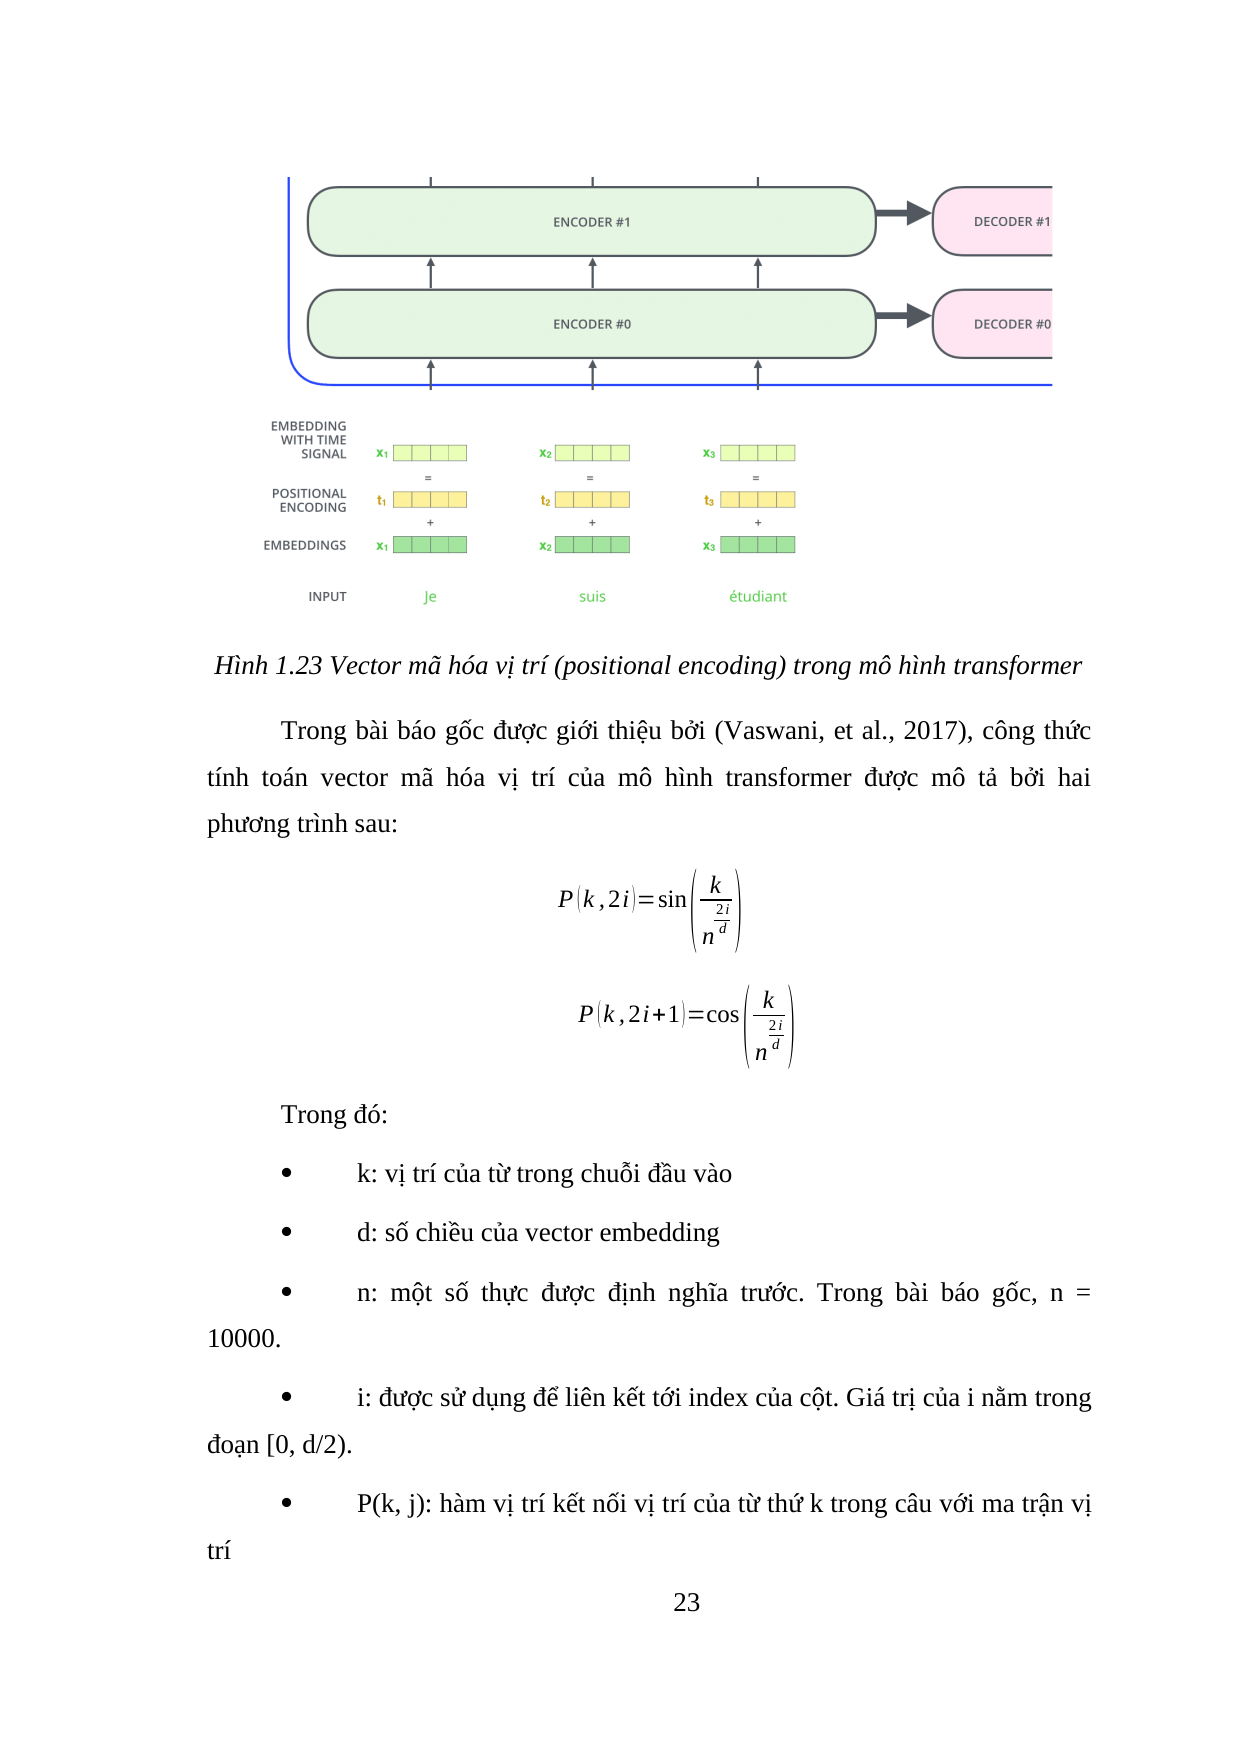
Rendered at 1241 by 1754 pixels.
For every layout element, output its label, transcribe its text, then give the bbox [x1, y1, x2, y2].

text Trong đó: [207, 1098, 1092, 1129]
text k: vị trí của từ trong chuỗi đầu vào [207, 1157, 1092, 1188]
text P(k, j): hàm vị trí kết nối vị trí của từ thứ k trong câu với ma trận vị trí [207, 1487, 1092, 1565]
text d: số chiều của vector embedding [207, 1216, 1092, 1247]
text Trong bài báo gốc được giới thiệu bởi (Vaswani, et al., 2017), công thức tính toán vector mã hóa vị trí của mô hình transformer được mô tả bởi hai phương trình sau: [207, 714, 1092, 838]
picture [247, 177, 1053, 622]
text n: một số thực được định nghĩa trước. Trong bài báo gốc, n = 10000. [207, 1276, 1092, 1353]
text i: được sử dụng để liên kết tới index của cột. Giá trị của i nằm trong đoạn [0, d/2). [207, 1382, 1092, 1459]
